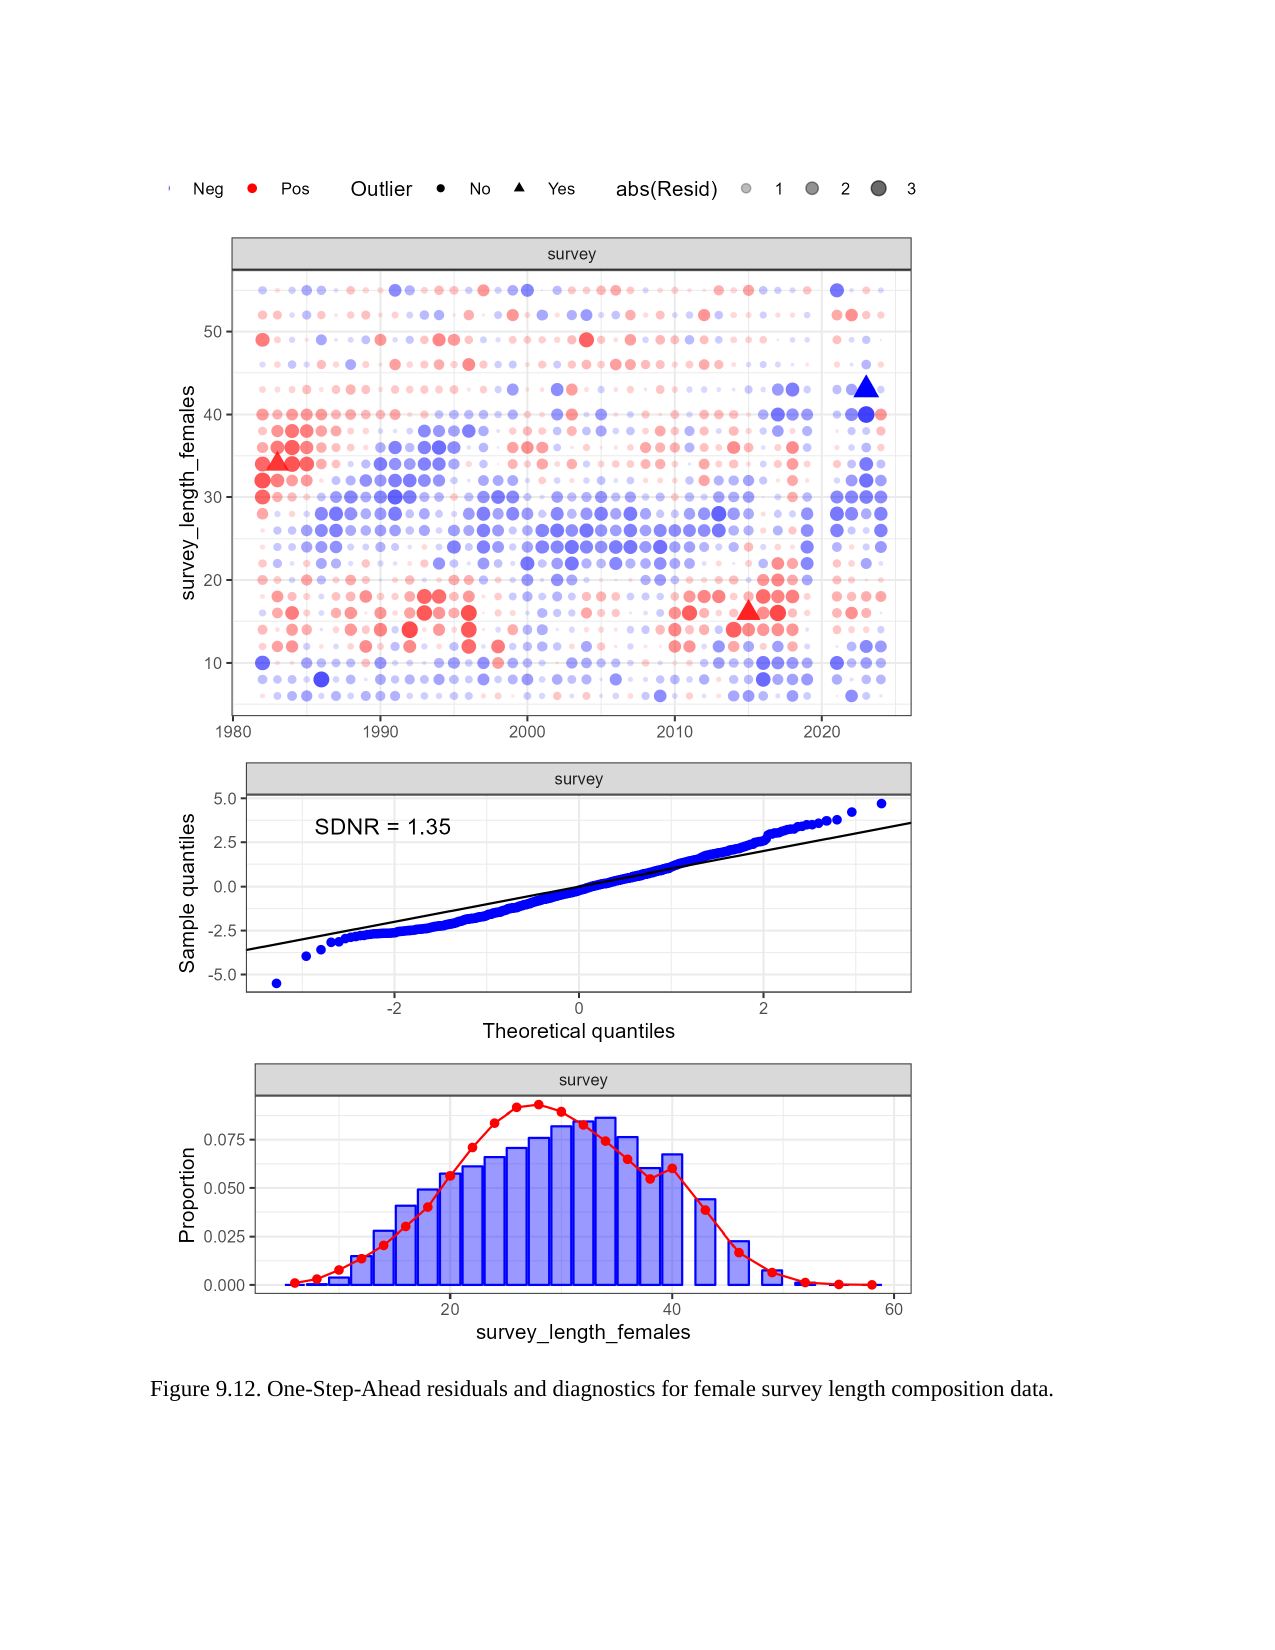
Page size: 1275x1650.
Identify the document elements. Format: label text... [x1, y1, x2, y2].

picture [168, 150, 922, 1354]
text Figure 9.12. One-Step-Ahead residuals and diagnostics for female survey length composition data. [150, 1375, 1125, 1401]
